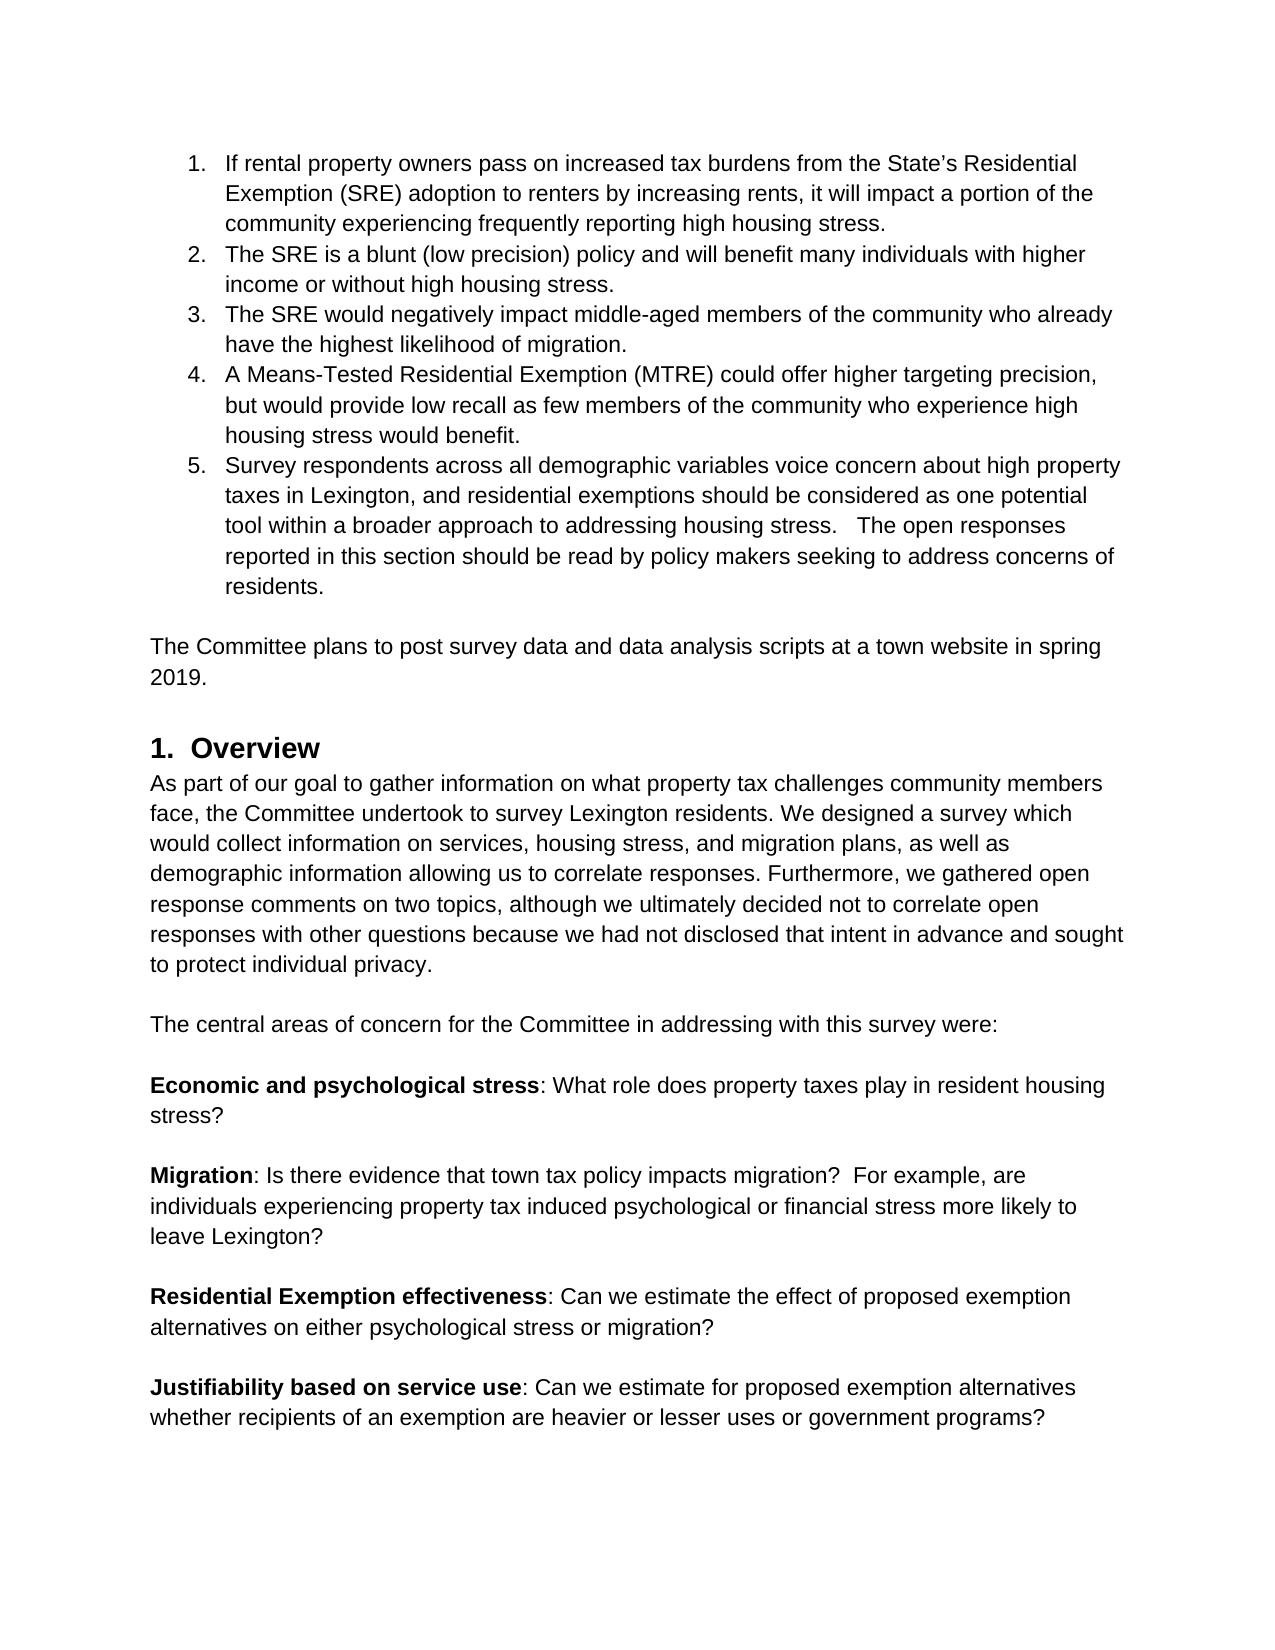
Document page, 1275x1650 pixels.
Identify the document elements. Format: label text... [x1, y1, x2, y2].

subtitle 1. Overview [150, 731, 1125, 765]
list Survey respondents across all demographic variables voice concern about high property taxes in Lexington, and residential exemptions should be considered as one potential tool within a broader approach to addressing housing stress. The open responses reported in this section should be read by policy makers seeking to address concerns of residents. [187, 452, 1125, 599]
list The SRE would negatively impact middle-aged members of the community who already have the highest likelihood of migration. [187, 301, 1125, 358]
text As part of our goal to gather information on what property tax challenges community members face, the Committee undertook to survey Lexington residents. We designed a survey which would collect information on services, housing stress, and migration plans, as well as demographic information allowing us to correlate responses. Furthermore, we gathered open response comments on two topics, although we ultimately decided not to correlate open responses with other questions because we had not disclosed that intent in advance and sought to protect individual privacy. [150, 770, 1125, 977]
text Residential Exemption effectiveness: Can we estimate the effect of proposed exemption alternatives on either psychological stress or migration? [150, 1283, 1125, 1340]
text The Committee plans to post survey data and data analysis scripts at a town website in spring 2019. [150, 633, 1125, 690]
list The SRE is a blunt (low precision) policy and will benefit many individuals with higher income or without high housing stress. [187, 241, 1125, 297]
text Migration: Is there evidence that town tax policy impacts migration? For example, are individuals experiencing property tax induced psychological or financial stress more likely to leave Lexington? [150, 1162, 1125, 1249]
list A Means-Tested Residential Exemption (MTRE) could offer higher targeting precision, but would provide low recall as few members of the community who experience high housing stress would benefit. [187, 361, 1125, 448]
text Justifiability based on service use: Can we estimate for proposed exemption alternatives whether recipients of an exemption are heavier or lesser uses or government programs? [150, 1374, 1125, 1431]
text The central areas of concern for the Committee in addressing with this survey were: [150, 1011, 1125, 1038]
text Economic and psychological stress: What role does property taxes play in resident housing stress? [150, 1072, 1125, 1128]
list If rental property owners pass on increased tax burdens from the State’s Residential Exemption (SRE) adoption to renters by increasing rents, it will impact a portion of the community experiencing frequently reporting high housing stress. [187, 150, 1125, 237]
